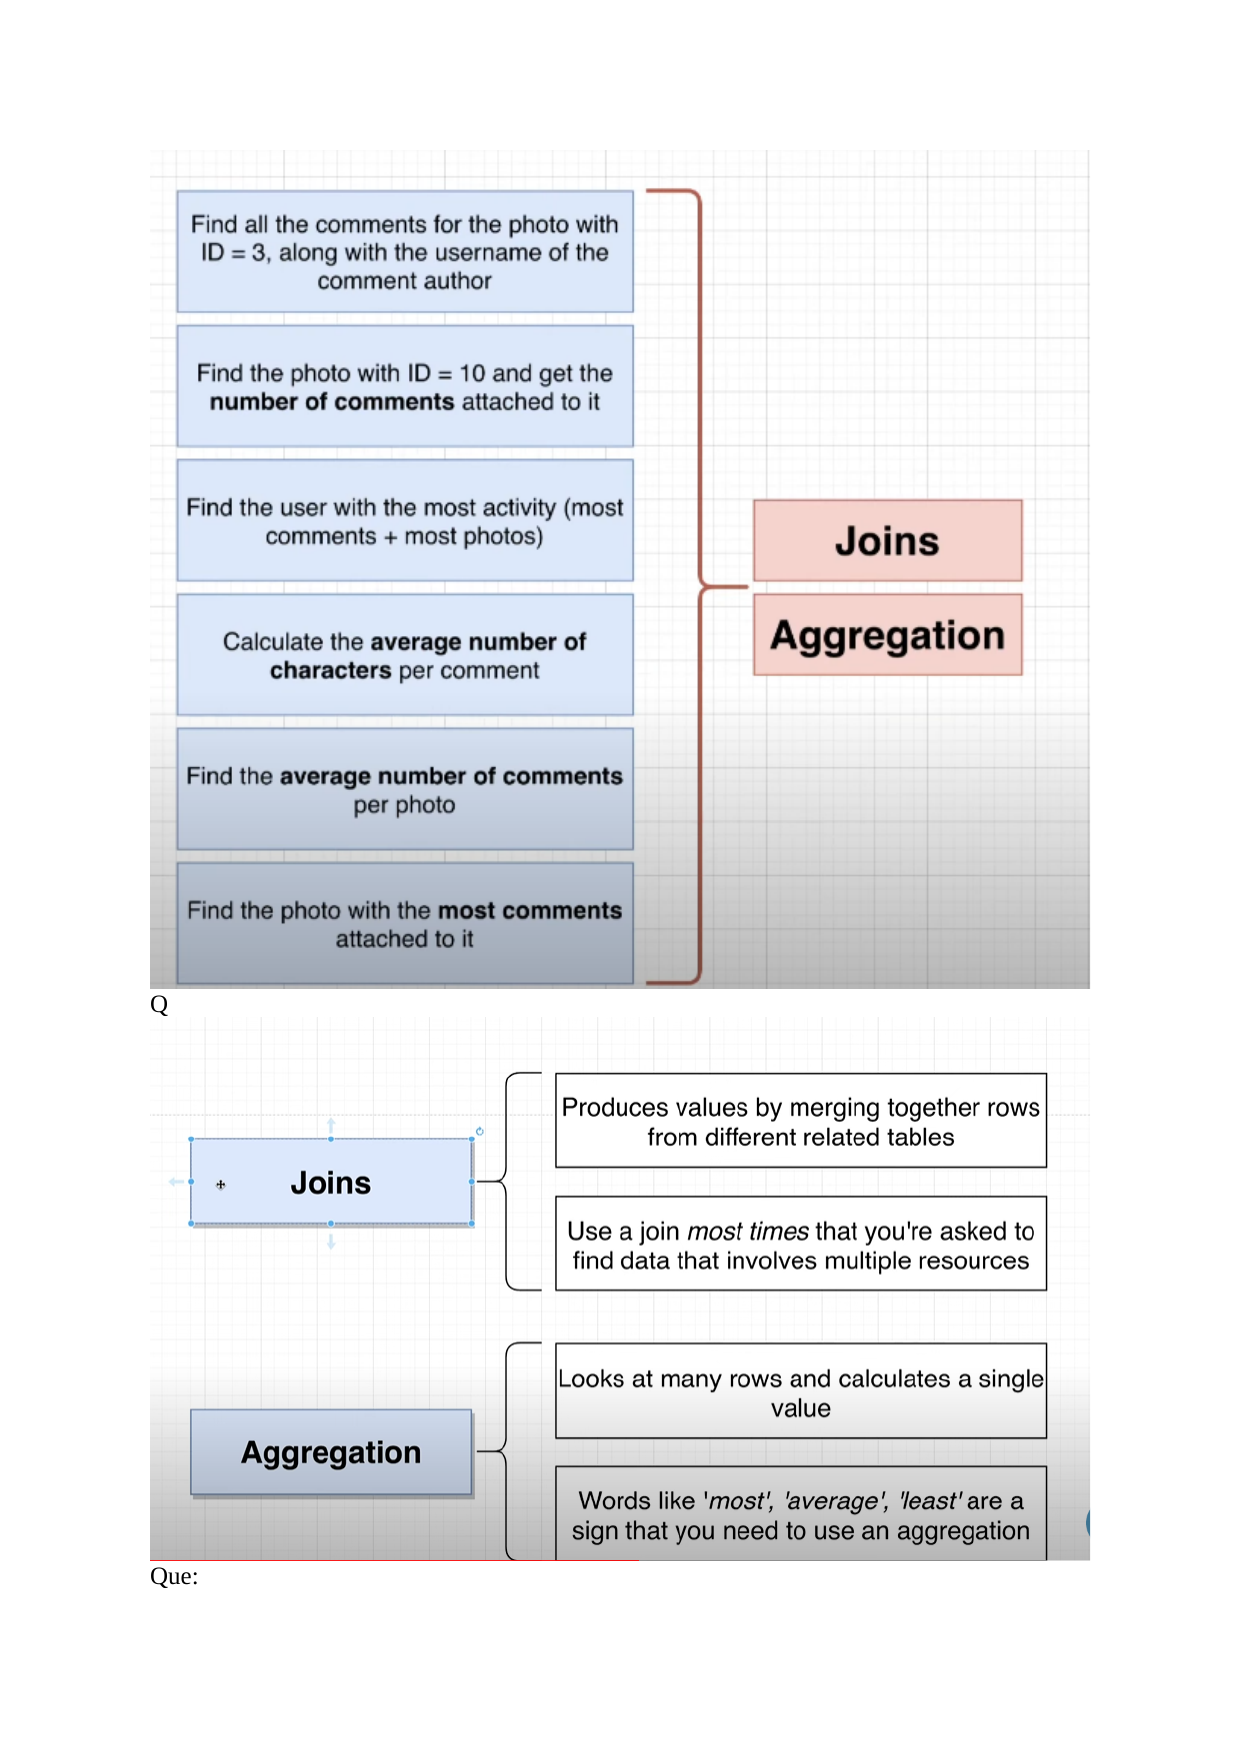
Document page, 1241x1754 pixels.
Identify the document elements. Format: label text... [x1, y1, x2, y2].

picture [150, 1017, 1091, 1561]
picture [150, 150, 1091, 989]
text Now we have to check the join an aggrrgation: Q Que: [150, 1561, 1090, 1589]
text Now we have to check the join an aggrrgation: Q Que: [150, 989, 1090, 1017]
